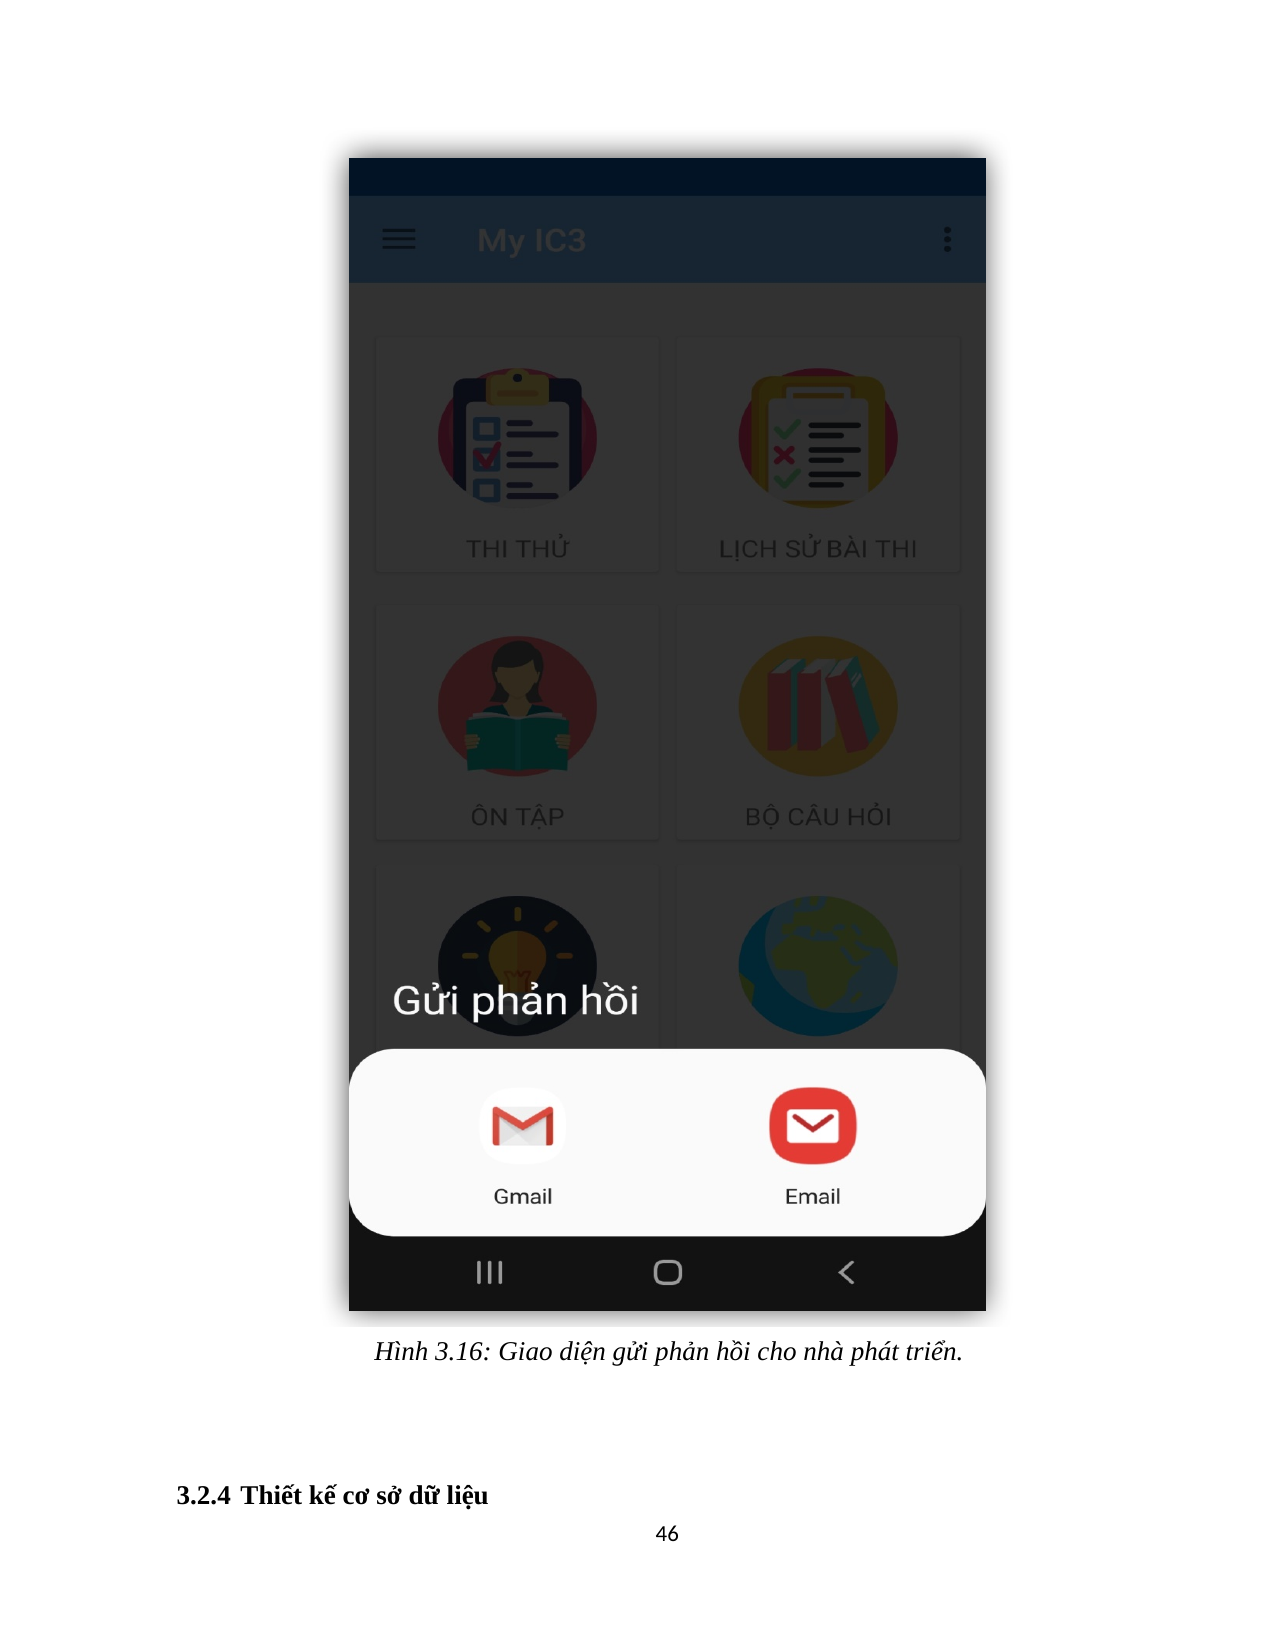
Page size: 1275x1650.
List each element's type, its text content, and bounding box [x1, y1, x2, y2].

picture [349, 158, 986, 1311]
list Thiết kế cơ sở dữ liệu [176, 1479, 1157, 1510]
